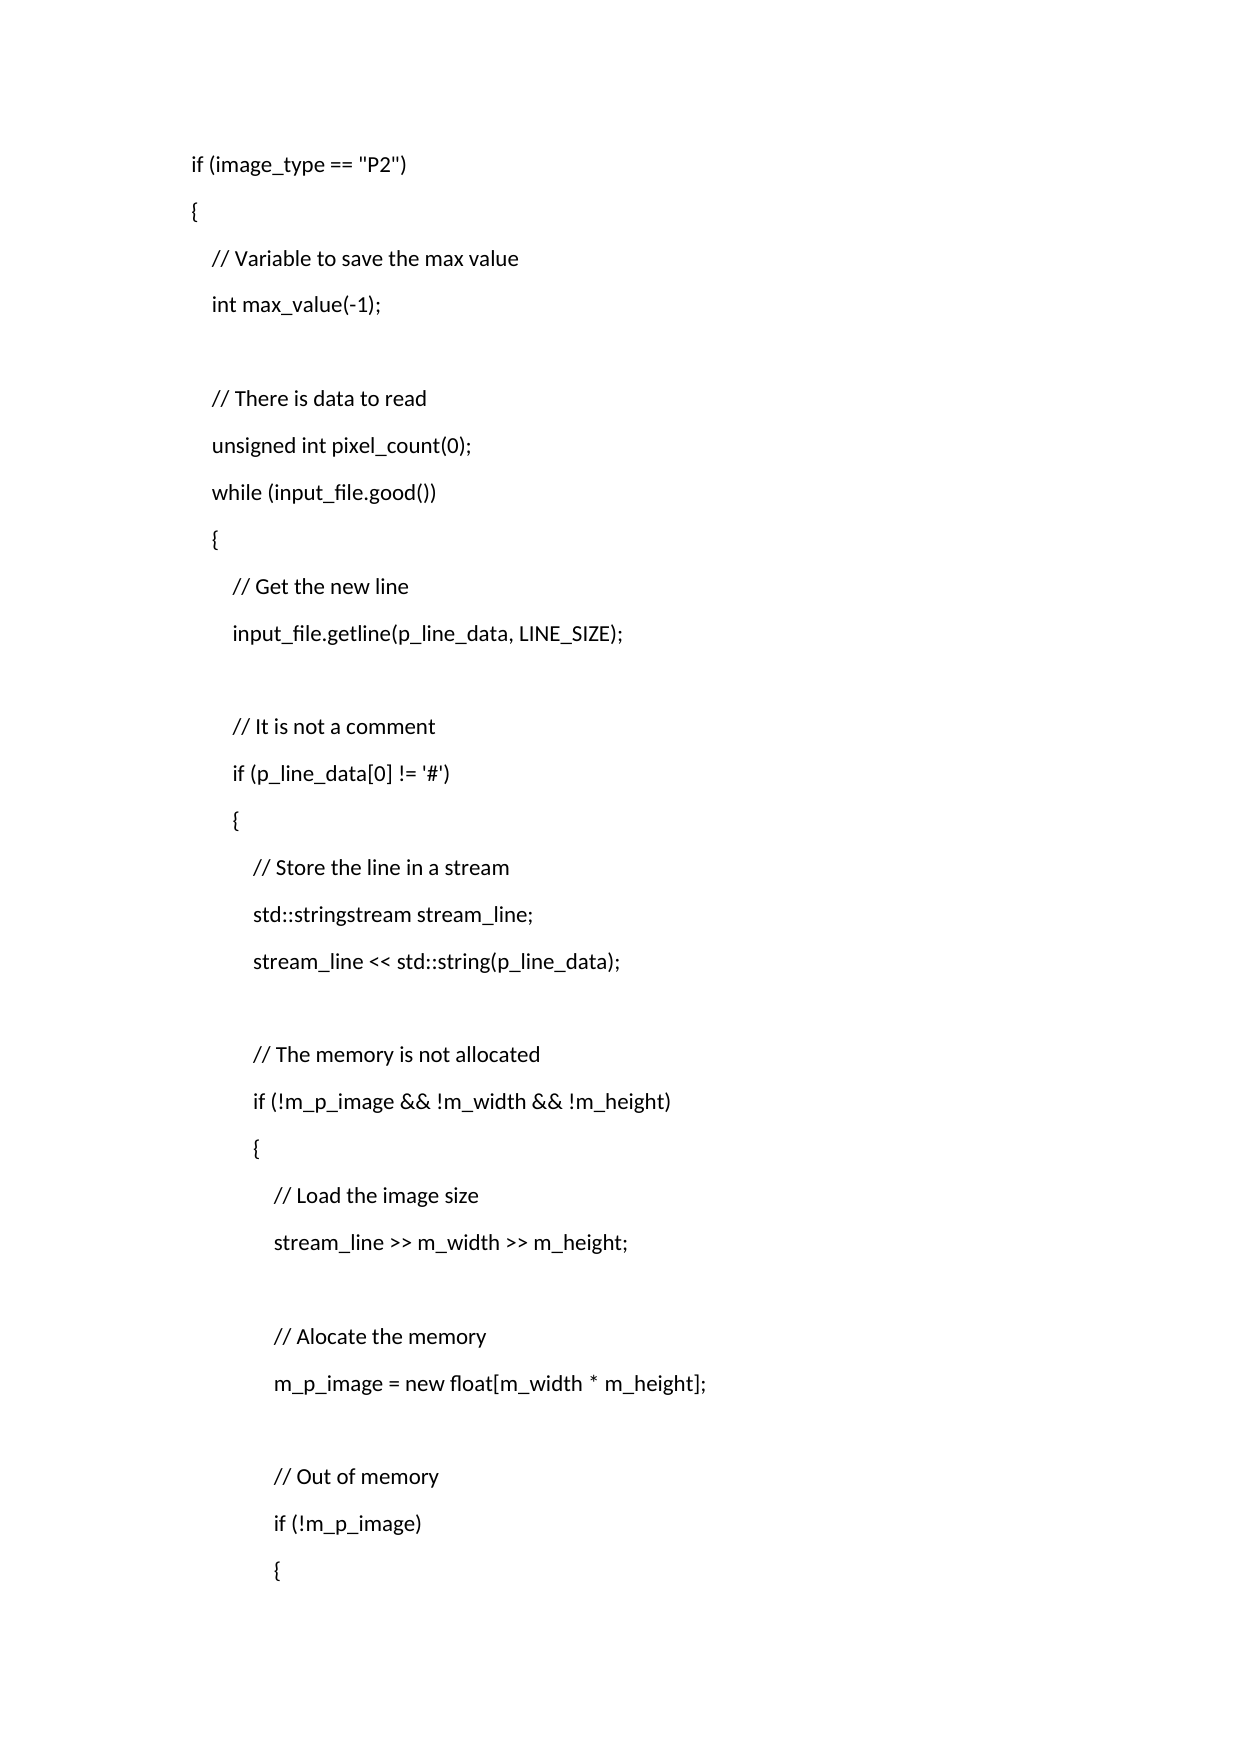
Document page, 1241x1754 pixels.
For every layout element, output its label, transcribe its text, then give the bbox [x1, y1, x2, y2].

text if (image_type == "P2") [150, 150, 1090, 178]
text { [150, 806, 1090, 834]
text { [150, 525, 1090, 553]
text { [150, 197, 1090, 225]
text // Load the image size [150, 1181, 1090, 1209]
text stream_line >> m_width >> m_height; [150, 1228, 1090, 1256]
text std::stringstream stream_line; [150, 900, 1090, 928]
text // The memory is not allocated [150, 1041, 1090, 1069]
text // Store the line in a stream [150, 853, 1090, 881]
text input_file.getline(p_line_data, LINE_SIZE); [150, 619, 1090, 647]
text unsigned int pixel_count(0); [150, 431, 1090, 459]
text { [150, 1134, 1090, 1162]
text { [150, 1556, 1090, 1584]
text int max_value(-1); [150, 291, 1090, 319]
text // Get the new line [150, 572, 1090, 600]
text // Variable to save the max value [150, 244, 1090, 272]
text // It is not a comment [150, 712, 1090, 741]
text if (p_line_data[0] != '#') [150, 759, 1090, 787]
text m_p_image = new float[m_width * m_height]; [150, 1369, 1090, 1397]
text // There is data to read [150, 384, 1090, 412]
text if (!m_p_image) [150, 1509, 1090, 1537]
text if (!m_p_image && !m_width && !m_height) [150, 1087, 1090, 1116]
text stream_line << std::string(p_line_data); [150, 947, 1090, 975]
text // Alocate the memory [150, 1322, 1090, 1350]
text while (input_file.good()) [150, 478, 1090, 506]
text // Out of memory [150, 1462, 1090, 1491]
